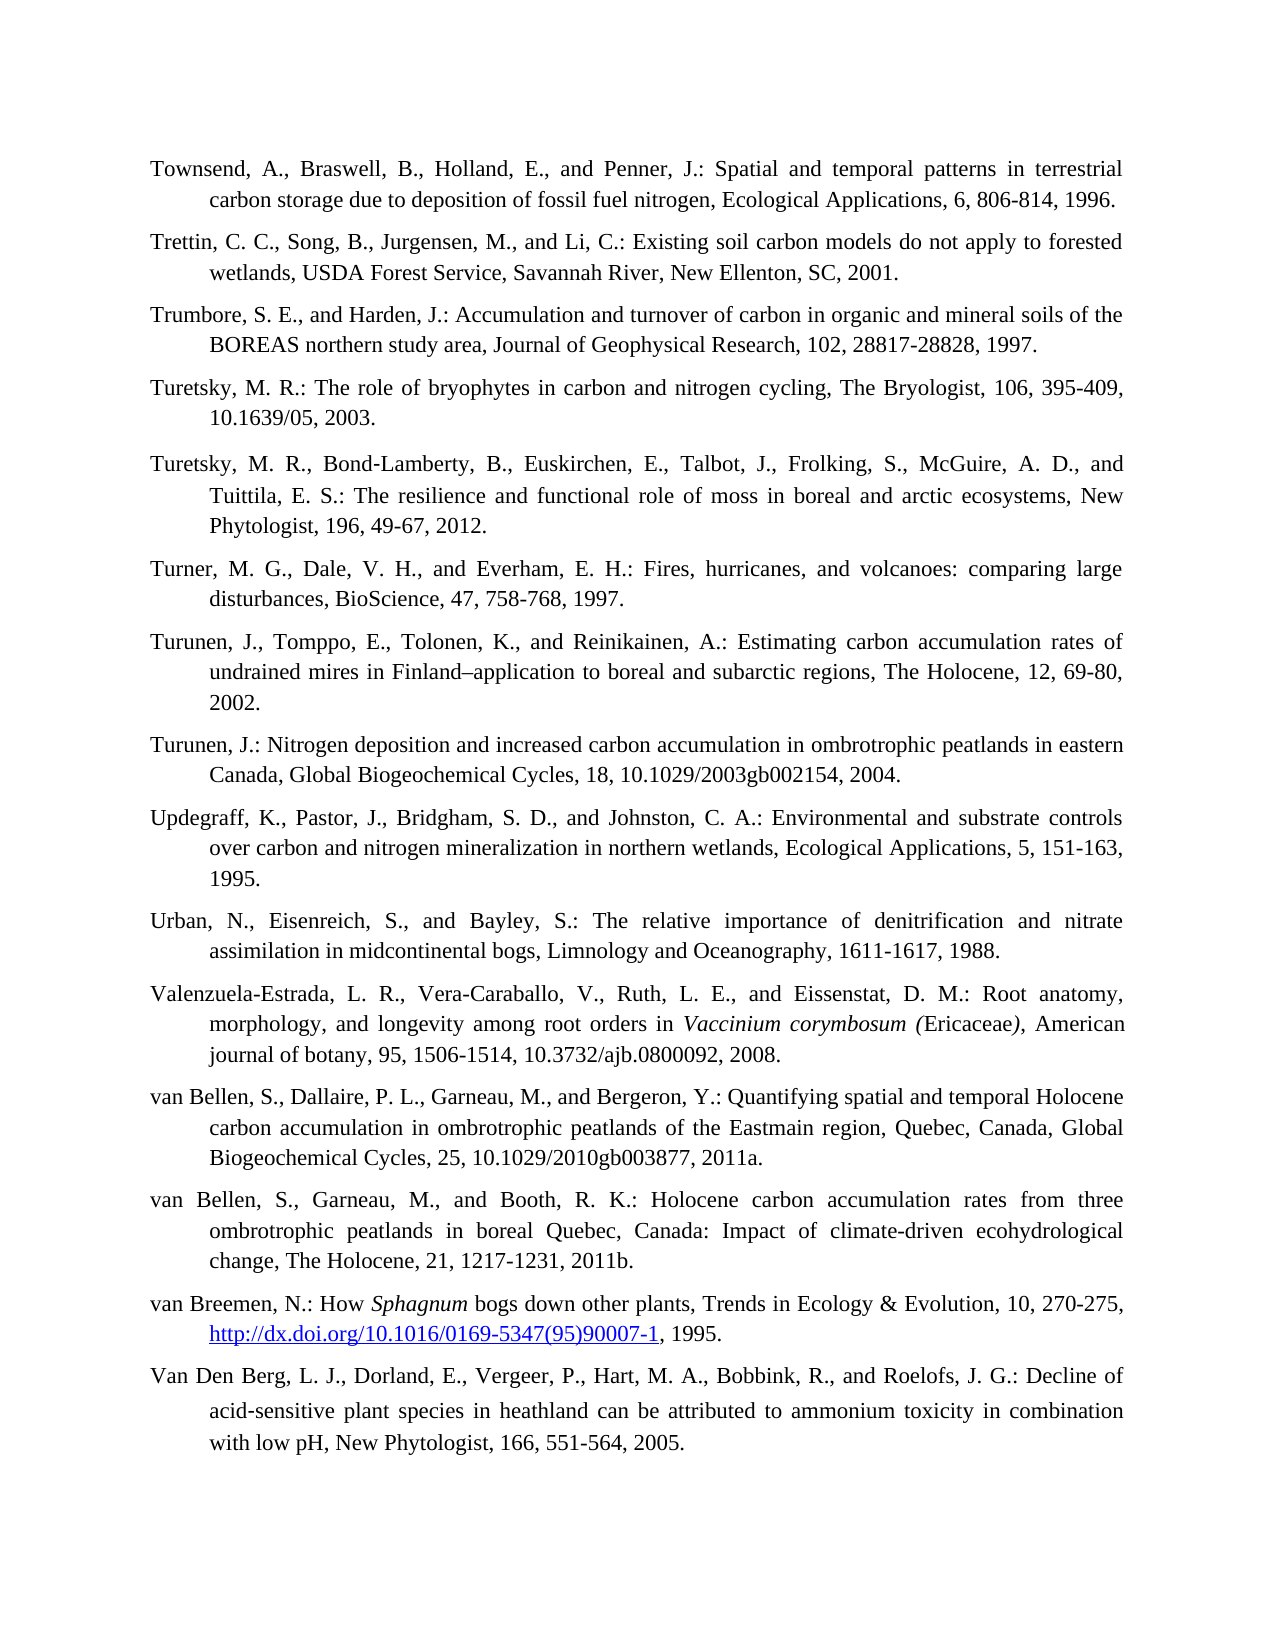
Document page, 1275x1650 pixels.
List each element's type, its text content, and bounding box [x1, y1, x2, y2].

text Valenzuela-Estrada, L. R., Vera-Caraballo, V., Ruth, L. E., and Eissenstat, D. M.: Root anatomy, morphology, and longevity among root orders in Vaccinium corymbosum (Ericaceae), American journal of botany, 95, 1506-1514, 10.3732/ajb.0800092, 2008. [150, 980, 1125, 1067]
text Turetsky, M. R.: The role of bryophytes in carbon and nitrogen cycling, The Bryologist, 106, 395-409, 10.1639/05, 2003. [150, 374, 1125, 431]
text van Breemen, N.: How Sphagnum bogs down other plants, Trends in Ecology & Evolution, 10, 270-275, http://dx.doi.org/10.1016/0169-5347(95)90007-1, 1995. [150, 1289, 1125, 1346]
text Updegraff, K., Pastor, J., Bridgham, S. D., and Johnston, C. A.: Environmental and substrate controls over carbon and nitrogen mineralization in northern wetlands, Ecological Applications, 5, 151-163, 1995. [150, 804, 1125, 891]
text Turunen, J.: Nitrogen deposition and increased carbon accumulation in ombrotrophic peatlands in eastern Canada, Global Biogeochemical Cycles, 18, 10.1029/2003gb002154, 2004. [150, 731, 1125, 788]
text Trettin, C. C., Song, B., Jurgensen, M., and Li, C.: Existing soil carbon models do not apply to forested wetlands, USDA Forest Service, Savannah River, New Ellenton, SC, 2001. [150, 228, 1125, 285]
text van Bellen, S., Dallaire, P. L., Garneau, M., and Bergeron, Y.: Quantifying spatial and temporal Holocene carbon accumulation in ombrotrophic peatlands of the Eastmain region, Quebec, Canada, Global Biogeochemical Cycles, 25, 10.1029/2010gb003877, 2011a. [150, 1083, 1125, 1170]
text Turetsky, M. R., Bond‐Lamberty, B., Euskirchen, E., Talbot, J., Frolking, S., McGuire, A. D., and Tuittila, E. S.: The resilience and functional role of moss in boreal and arctic ecosystems, New Phytologist, 196, 49-67, 2012. [150, 447, 1125, 539]
text Van Den Berg, L. J., Dorland, E., Vergeer, P., Hart, M. A., Bobbink, R., and Roelofs, J. G.: Decline of acid‐sensitive plant species in heathland can be attributed to ammonium toxicity in combination with low pH, New Phytologist, 166, 551-564, 2005. [150, 1362, 1125, 1455]
text van Bellen, S., Garneau, M., and Booth, R. K.: Holocene carbon accumulation rates from three ombrotrophic peatlands in boreal Quebec, Canada: Impact of climate-driven ecohydrological change, The Holocene, 21, 1217-1231, 2011b. [150, 1186, 1125, 1273]
text Trumbore, S. E., and Harden, J.: Accumulation and turnover of carbon in organic and mineral soils of the BOREAS northern study area, Journal of Geophysical Research, 102, 28817-28828, 1997. [150, 301, 1125, 358]
text Townsend, A., Braswell, B., Holland, E., and Penner, J.: Spatial and temporal patterns in terrestrial carbon storage due to deposition of fossil fuel nitrogen, Ecological Applications, 6, 806-814, 1996. [150, 156, 1125, 212]
text Turner, M. G., Dale, V. H., and Everham, E. H.: Fires, hurricanes, and volcanoes: comparing large disturbances, BioScience, 47, 758-768, 1997. [150, 555, 1125, 612]
text Turunen, J., Tomppo, E., Tolonen, K., and Reinikainen, A.: Estimating carbon accumulation rates of undrained mires in Finland–application to boreal and subarctic regions, The Holocene, 12, 69-80, 2002. [150, 628, 1125, 715]
text Urban, N., Eisenreich, S., and Bayley, S.: The relative importance of denitrification and nitrate assimilation in midcontinental bogs, Limnology and Oceanography, 1611-1617, 1988. [150, 907, 1125, 964]
